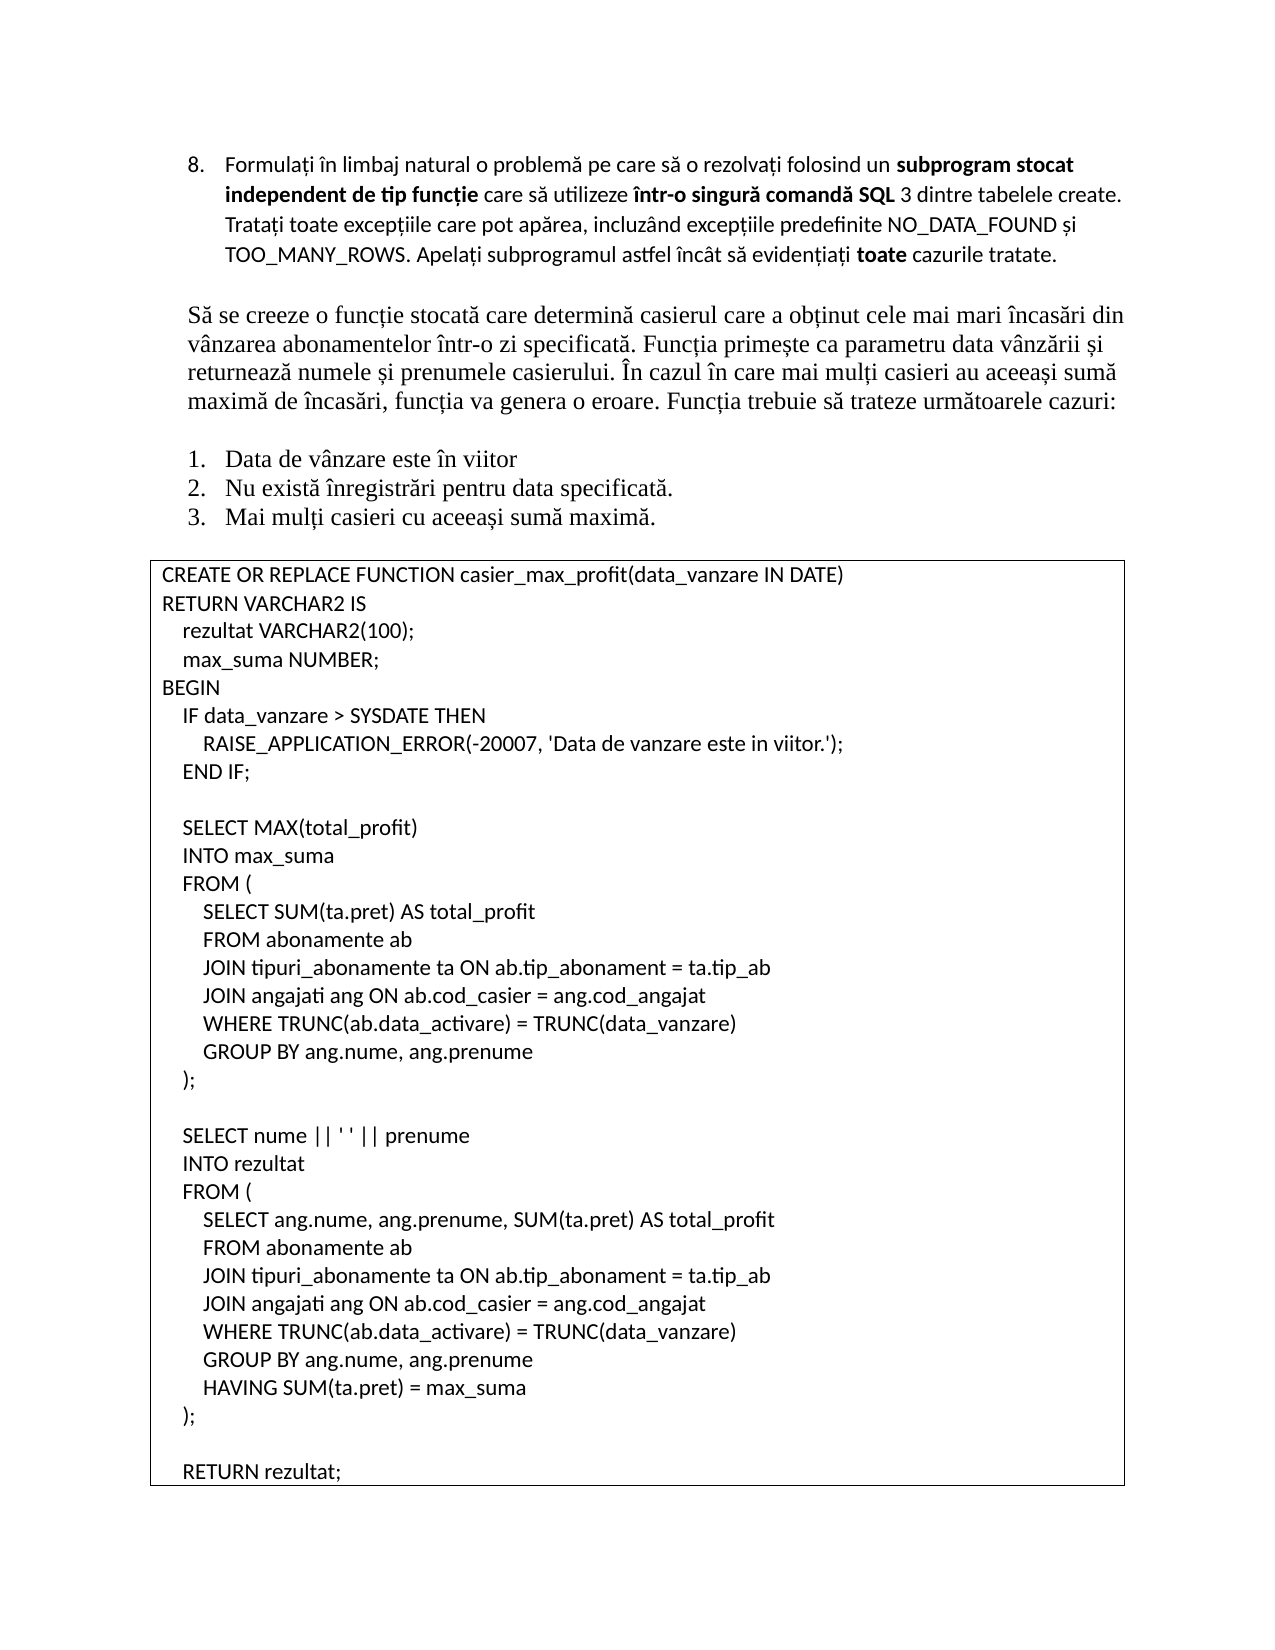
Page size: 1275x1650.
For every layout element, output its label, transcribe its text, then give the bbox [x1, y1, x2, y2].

list Nu există înregistrări pentru data specificată. [187, 502, 1125, 531]
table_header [151, 619, 1124, 1488]
list Mai mulți casieri cu aceeași sumă maximă. [187, 560, 1125, 589]
list Data de vânzare este în viitor [187, 444, 1125, 473]
text Să se creeze o funcție stocată care determină casierul care a obținut cele mai mari încasări din vânzarea abonamentelor într-o zi specificată. Funcția primește ca parametru data vânzării și returnează numele și prenumele casierului. În cazul în care mai mulți casieri au aceeași sumă maximă de încasări, funcția va genera o eroare. Funcția trebuie să trateze următoarele cazuri: [187, 300, 1125, 415]
list Formulați în limbaj natural o problemă pe care să o rezolvați folosind un subprogram stocat independent de tip funcție care să utilizeze într-o singură comandă SQL 3 dintre tabelele create. Tratați toate excepțiile care pot apărea, incluzând excepțiile predefinite NO_DATA_FOUND și TOO_MANY_ROWS. Apelați subprogramul astfel încât să evidențiați toate cazurile tratate. [187, 150, 1125, 269]
